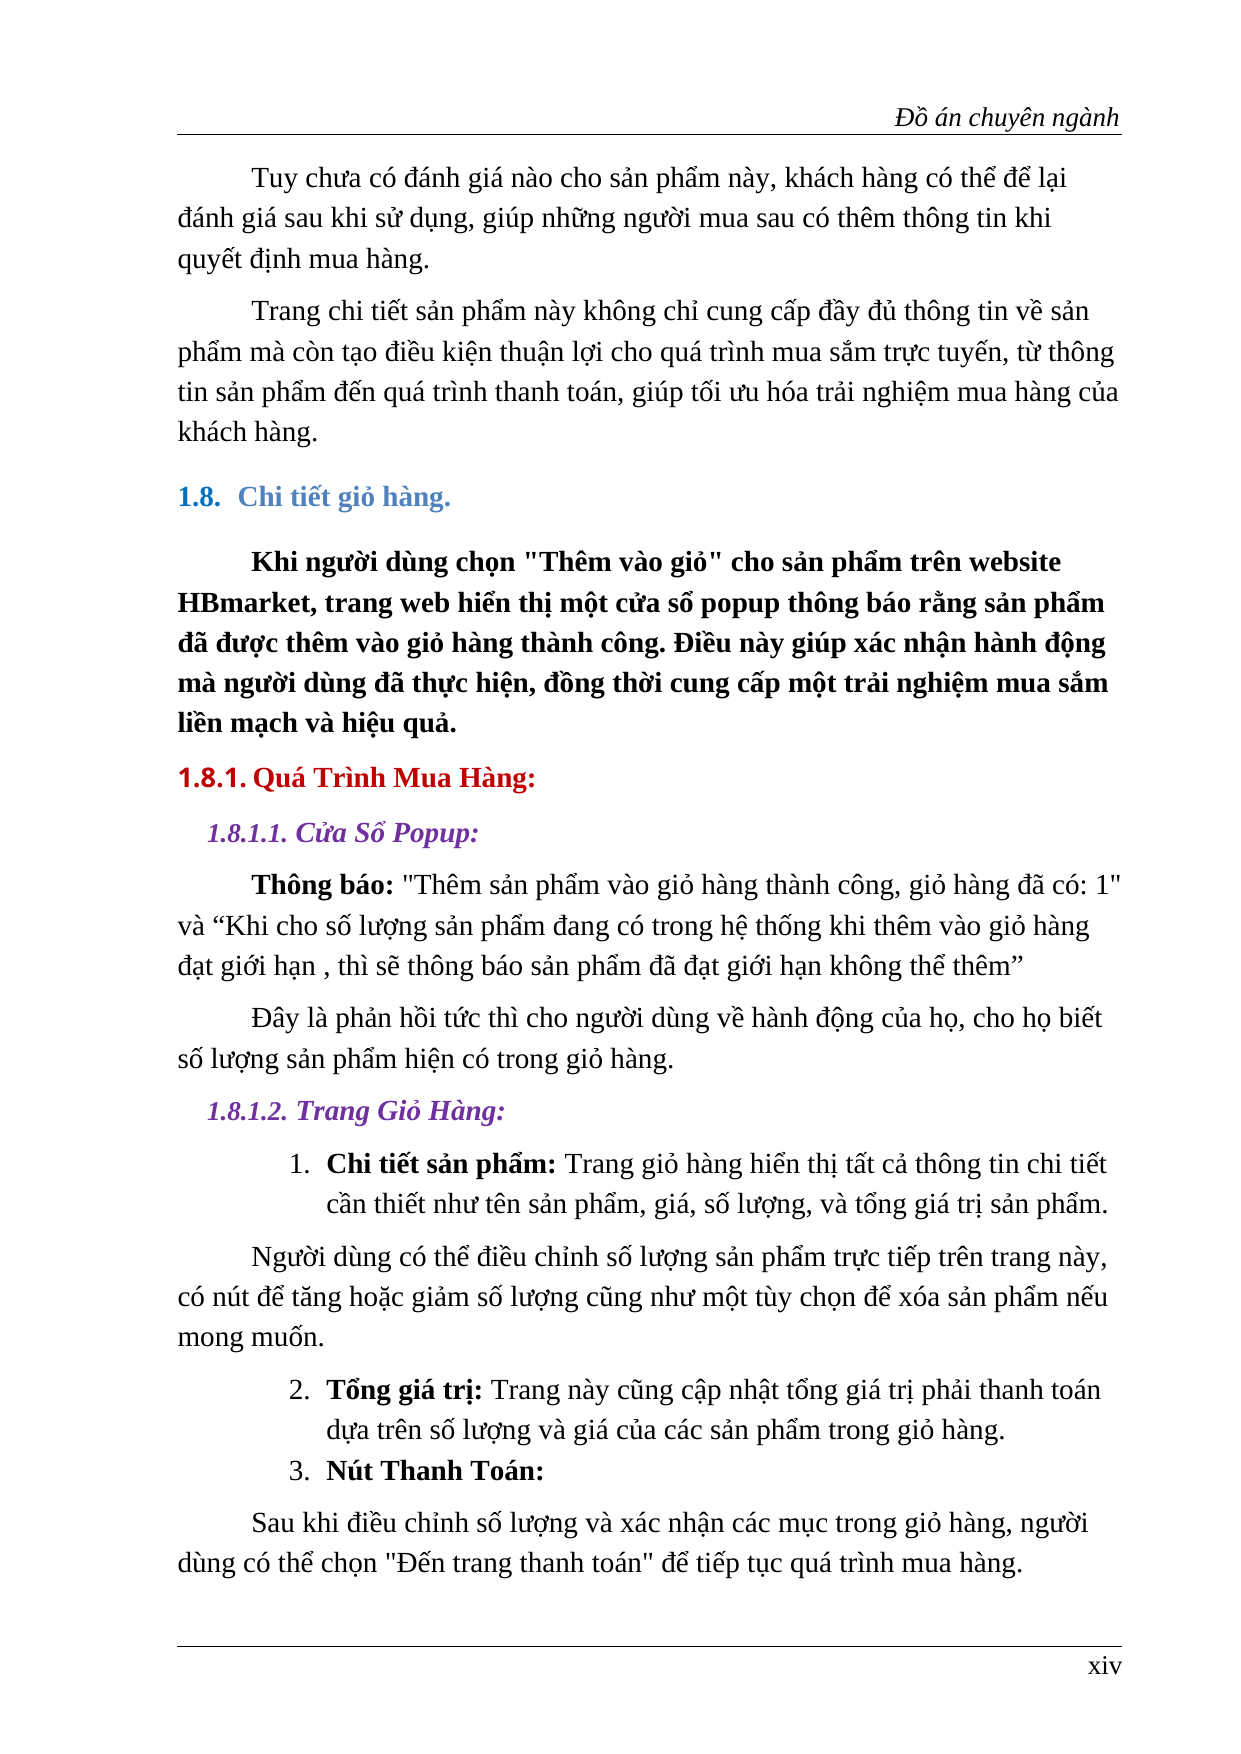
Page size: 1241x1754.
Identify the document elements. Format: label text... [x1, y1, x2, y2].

subtitle Quá Trình Mua Hàng: [177, 944, 1122, 981]
subtitle Cửa Sổ Popup: [207, 1001, 1122, 1034]
list Phần Đánh Giá: [288, 293, 1122, 327]
list Chi tiết sản phẩm: Trang giỏ hàng hiển thị tất cả thông tin chi tiết cần thiết như tên sản phẩm, giá, số lượng, và tổng giá trị sản phẩm. [288, 1332, 1122, 1406]
text Khi người dùng chọn "Thêm vào giỏ" cho sản phẩm trên website HBmarket, trang web hiển thị một cửa sổ popup thông báo rằng sản phẩm đã được thêm vào giỏ hàng thành công. Điều này giúp xác nhận hành động mà người dùng đã thực hiện, đồng thời cung cấp một trải nghiệm mua sắm liền mạch và hiệu quả. [177, 730, 1122, 925]
text Đây là phản hồi tức thì cho người dùng về hành động của họ, cho họ biết số lượng sản phẩm hiện có trong giỏ hàng. [177, 1186, 1122, 1260]
subtitle Chi tiết giỏ hàng. [177, 665, 1122, 699]
text Các tùy chọn thanh toán như thẻ tín dụng (Card), Visa, MasterCard, PayPal, và các phương thức thanh toán khác được liệt kê để tăng tính linh hoạt cho người mua. [177, 160, 1122, 274]
subtitle Trang Giỏ Hàng: [207, 1279, 1122, 1313]
text Thông báo: "Thêm sản phẩm vào giỏ hàng thành công, giỏ hàng đã có: 1" và “Khi cho số lượng sản phẩm đang có trong hệ thống khi thêm vào giỏ hàng đạt giới hạn , thì sẽ thông báo sản phẩm đã đạt giới hạn không thể thêm” [177, 1053, 1122, 1167]
list Tổng giá trị: Trang này cũng cập nhật tổng giá trị phải thanh toán dựa trên số lượng và giá của các sản phẩm trong giỏ hàng. [288, 1558, 1122, 1632]
text Trang chi tiết sản phẩm này không chỉ cung cấp đầy đủ thông tin về sản phẩm mà còn tạo điều kiện thuận lợi cho quá trình mua sắm trực tuyến, từ thông tin sản phẩm đến quá trình thanh toán, giúp tối ưu hóa trải nghiệm mua hàng của khách hàng. [177, 479, 1122, 633]
text Tuy chưa có đánh giá nào cho sản phẩm này, khách hàng có thể để lại đánh giá sau khi sử dụng, giúp những người mua sau có thêm thông tin khi quyết định mua hàng. [177, 346, 1122, 460]
text Người dùng có thể điều chỉnh số lượng sản phẩm trực tiếp trên trang này, có nút để tăng hoặc giảm số lượng cũng như một tùy chọn để xóa sản phẩm nếu mong muốn. [177, 1425, 1122, 1539]
